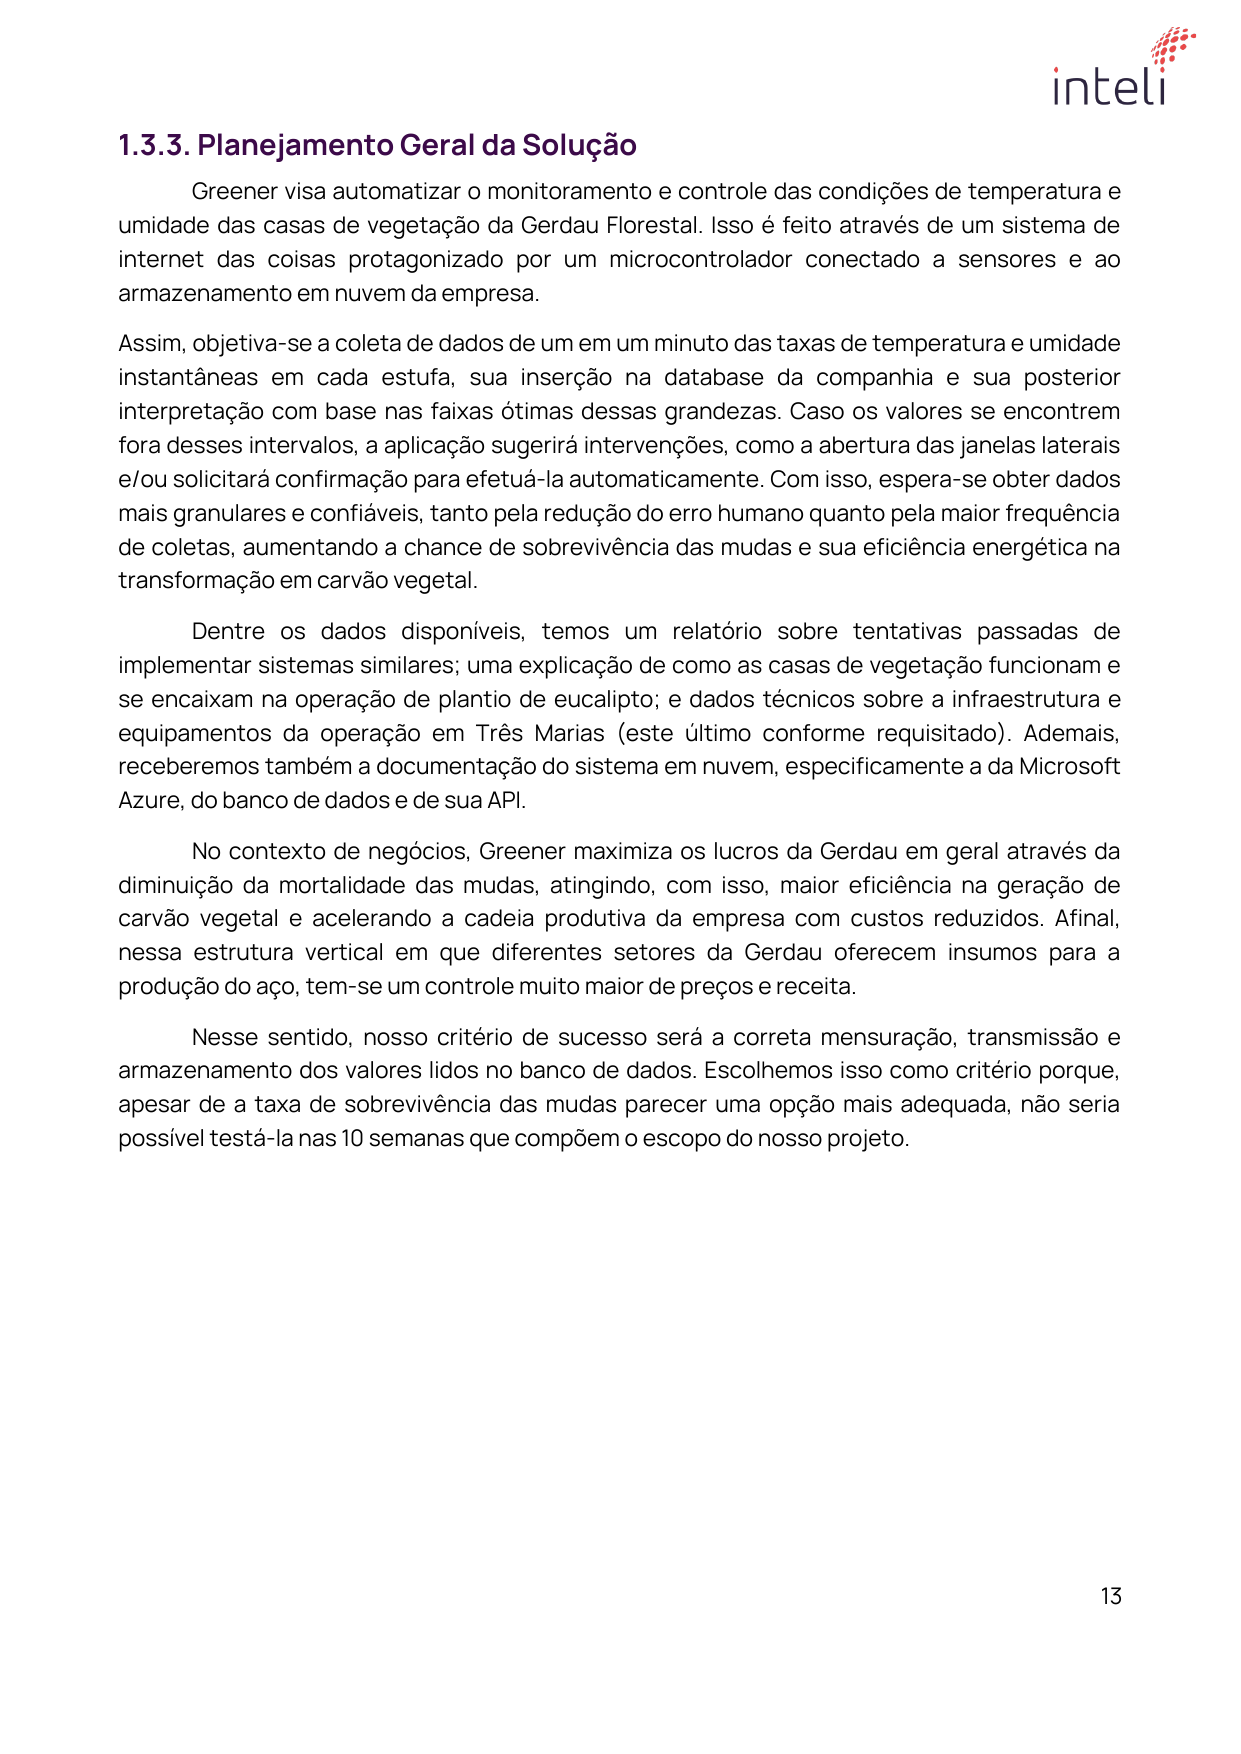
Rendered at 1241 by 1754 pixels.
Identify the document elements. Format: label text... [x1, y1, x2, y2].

text Assim, objetiva-se a coleta de dados de um em um minuto das taxas de temperatura e umidade instantâneas em cada estufa, sua inserção na database da companhia e sua posterior interpretação com base nas faixas ótimas dessas grandezas. Caso os valores se encontrem fora desses intervalos, a aplicação sugerirá intervenções, como a abertura das janelas laterais e/ou solicitará confirmação para efetuá-la automaticamente. Com isso, espera-se obter dados mais granulares e confiáveis, tanto pela redução do erro humano quanto pela maior frequência de coletas, aumentando a chance de sobrevivência das mudas e sua eficiência energética na transformação em carvão vegetal. [118, 327, 1122, 596]
text Dentre os dados disponíveis, temos um relatório sobre tentativas passadas de implementar sistemas similares; uma explicação de como as casas de vegetação funcionam e se encaixam na operação de plantio de eucalipto; e dados técnicos sobre a infraestrutura e equipamentos da operação em Três Marias (este último conforme requisitado). Ademais, receberemos também a documentação do sistema em nuvem, especificamente a da Microsoft Azure, do banco de dados e de sua API. [118, 615, 1122, 816]
text Nesse sentido, nosso critério de sucesso será a correta mensuração, transmissão e armazenamento dos valores lidos no banco de dados. Escolhemos isso como critério porque, apesar de a taxa de sobrevivência das mudas parecer uma opção mais adequada, não seria possível testá-la nas 10 semanas que compõem o escopo do nosso projeto. [118, 1021, 1122, 1153]
subtitle 1.3.3. Planejamento Geral da Solução [118, 124, 1122, 164]
picture [1054, 27, 1197, 105]
text No contexto de negócios, Greener maximiza os lucros da Gerdau em geral através da diminuição da mortalidade das mudas, atingindo, com isso, maior eficiência na geração de carvão vegetal e acelerando a cadeia produtiva da empresa com custos reduzidos. Afinal, nessa estrutura vertical em que diferentes setores da Gerdau oferecem insumos para a produção do aço, tem-se um controle muito maior de preços e receita. [118, 835, 1122, 1001]
text Greener visa automatizar o monitoramento e controle das condições de temperatura e umidade das casas de vegetação da Gerdau Florestal. Isso é feito através de um sistema de internet das coisas protagonizado por um microcontrolador conectado a sensores e ao armazenamento em nuvem da empresa. [118, 175, 1122, 308]
